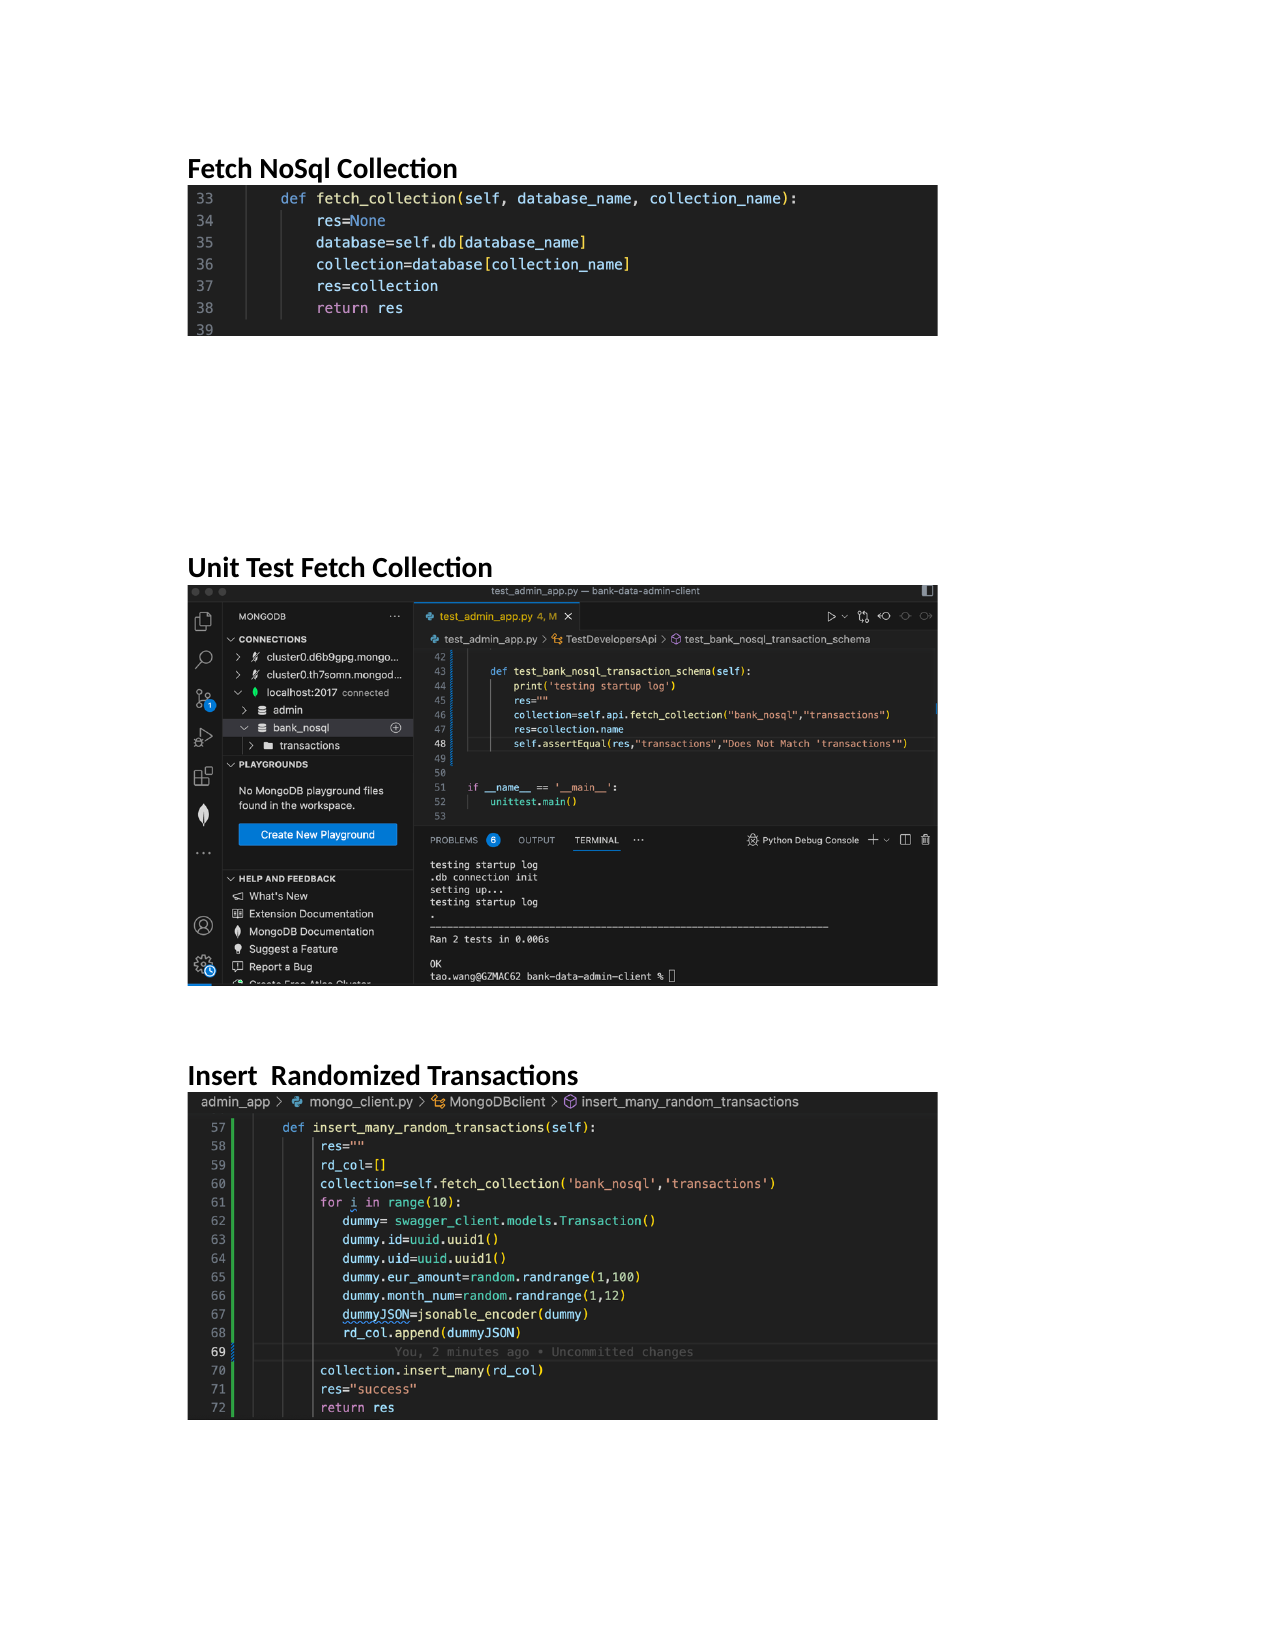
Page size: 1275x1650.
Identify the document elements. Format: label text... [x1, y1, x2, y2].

picture [187, 1092, 938, 1420]
picture [187, 185, 938, 336]
picture [187, 585, 938, 986]
text Unit Test Fetch Collection [187, 549, 1125, 585]
text Fetch NoSql Collection [187, 150, 1125, 186]
text Insert Randomized Transactions [187, 1057, 1125, 1092]
